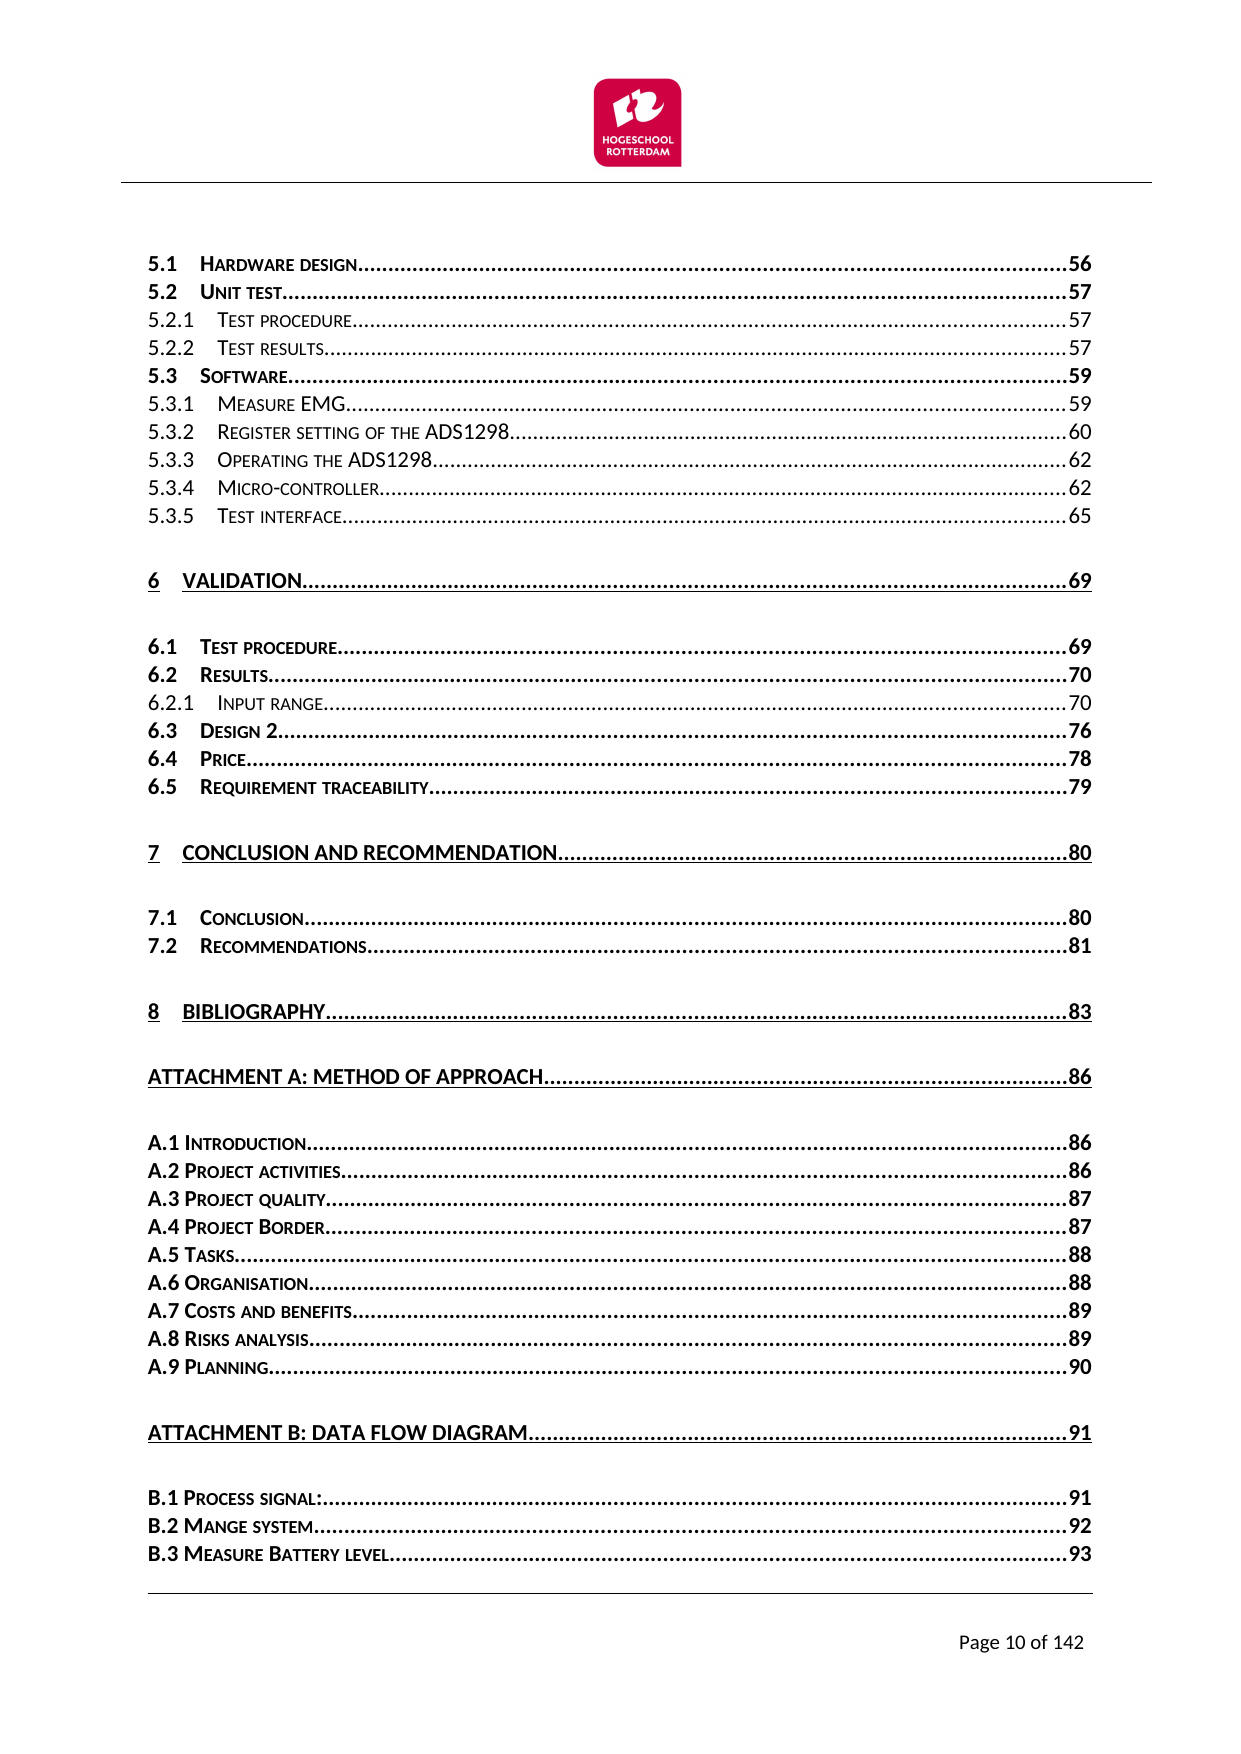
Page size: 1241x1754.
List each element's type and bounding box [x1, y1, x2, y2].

picture [590, 73, 685, 173]
